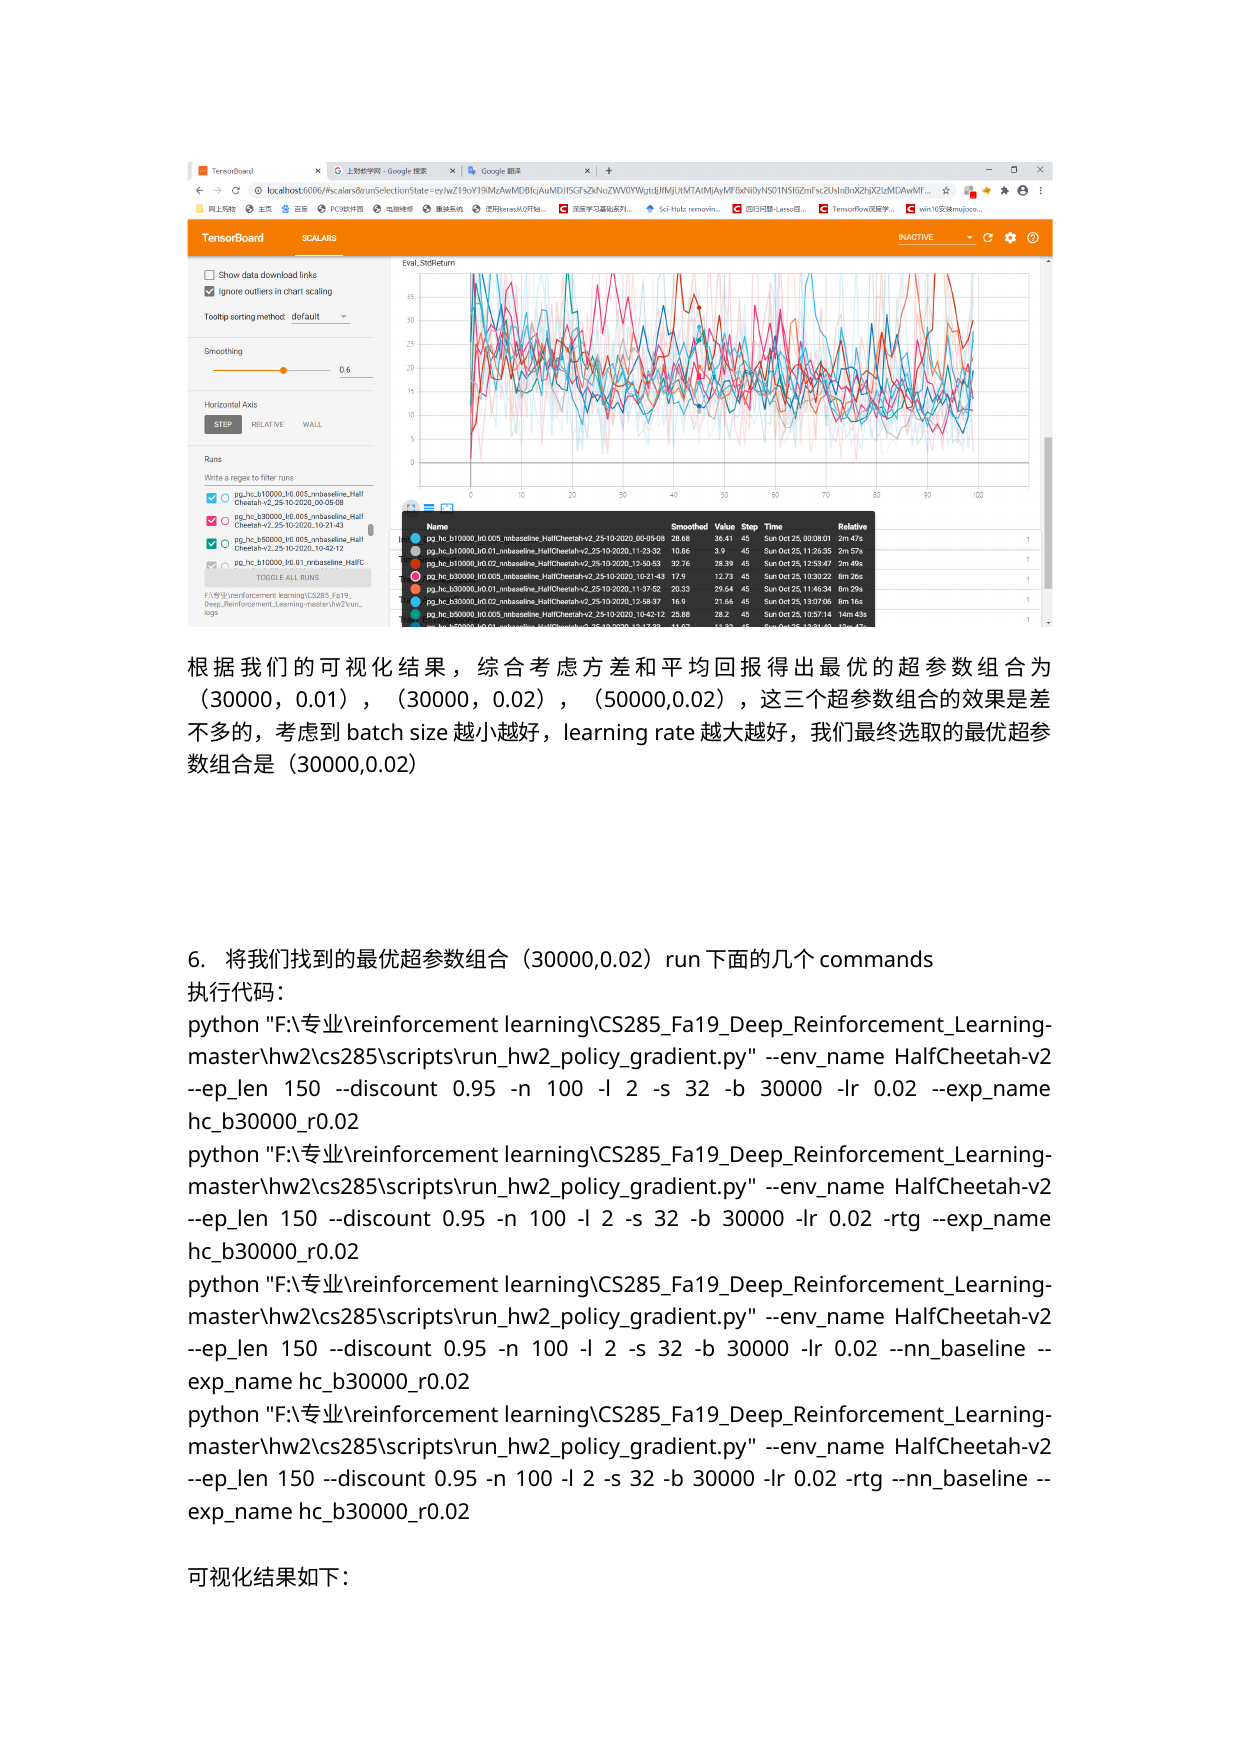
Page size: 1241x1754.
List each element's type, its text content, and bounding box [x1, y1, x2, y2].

text 执行代码： [187, 974, 1053, 1007]
text python "F:\专业\reinforcement learning\CS285_Fa19_Deep_Reinforcement_Learning-master\hw2\cs285\scripts\run_hw2_policy_gradient.py" --env_name HalfCheetah-v2 --ep_len 150 --discount 0.95 -n 100 -l 2 -s 32 -b 30000 -lr 0.02 --nn_baseline --exp_name hc_b30000_r0.02 [187, 1267, 1053, 1397]
text python "F:\专业\reinforcement learning\CS285_Fa19_Deep_Reinforcement_Learning-master\hw2\cs285\scripts\run_hw2_policy_gradient.py" --env_name HalfCheetah-v2 --ep_len 150 --discount 0.95 -n 100 -l 2 -s 32 -b 30000 -lr 0.02 -rtg --nn_baseline --exp_name hc_b30000_r0.02 [187, 1397, 1053, 1527]
picture [187, 162, 1053, 627]
text python "F:\专业\reinforcement learning\CS285_Fa19_Deep_Reinforcement_Learning-master\hw2\cs285\scripts\run_hw2_policy_gradient.py" --env_name HalfCheetah-v2 --ep_len 150 --discount 0.95 -n 100 -l 2 -s 32 -b 30000 -lr 0.02 --exp_name hc_b30000_r0.02 [187, 1007, 1053, 1137]
text 可视化结果如下： [187, 1559, 1053, 1592]
text 根据我们的可视化结果，综合考虑方差和平均回报得出最优的超参数组合为（30000，0.01），（30000，0.02），（50000,0.02），这三个超参数组合的效果是差不多的，考虑到batch size越小越好，learning rate越大越好，我们最终选取的最优超参数组合是（30000,0.02） [187, 649, 1053, 779]
text python "F:\专业\reinforcement learning\CS285_Fa19_Deep_Reinforcement_Learning-master\hw2\cs285\scripts\run_hw2_policy_gradient.py" --env_name HalfCheetah-v2 --ep_len 150 --discount 0.95 -n 100 -l 2 -s 32 -b 30000 -lr 0.02 -rtg --exp_name hc_b30000_r0.02 [187, 1137, 1053, 1267]
list 将我们找到的最优超参数组合（30000,0.02）run下面的几个commands [187, 942, 1053, 974]
